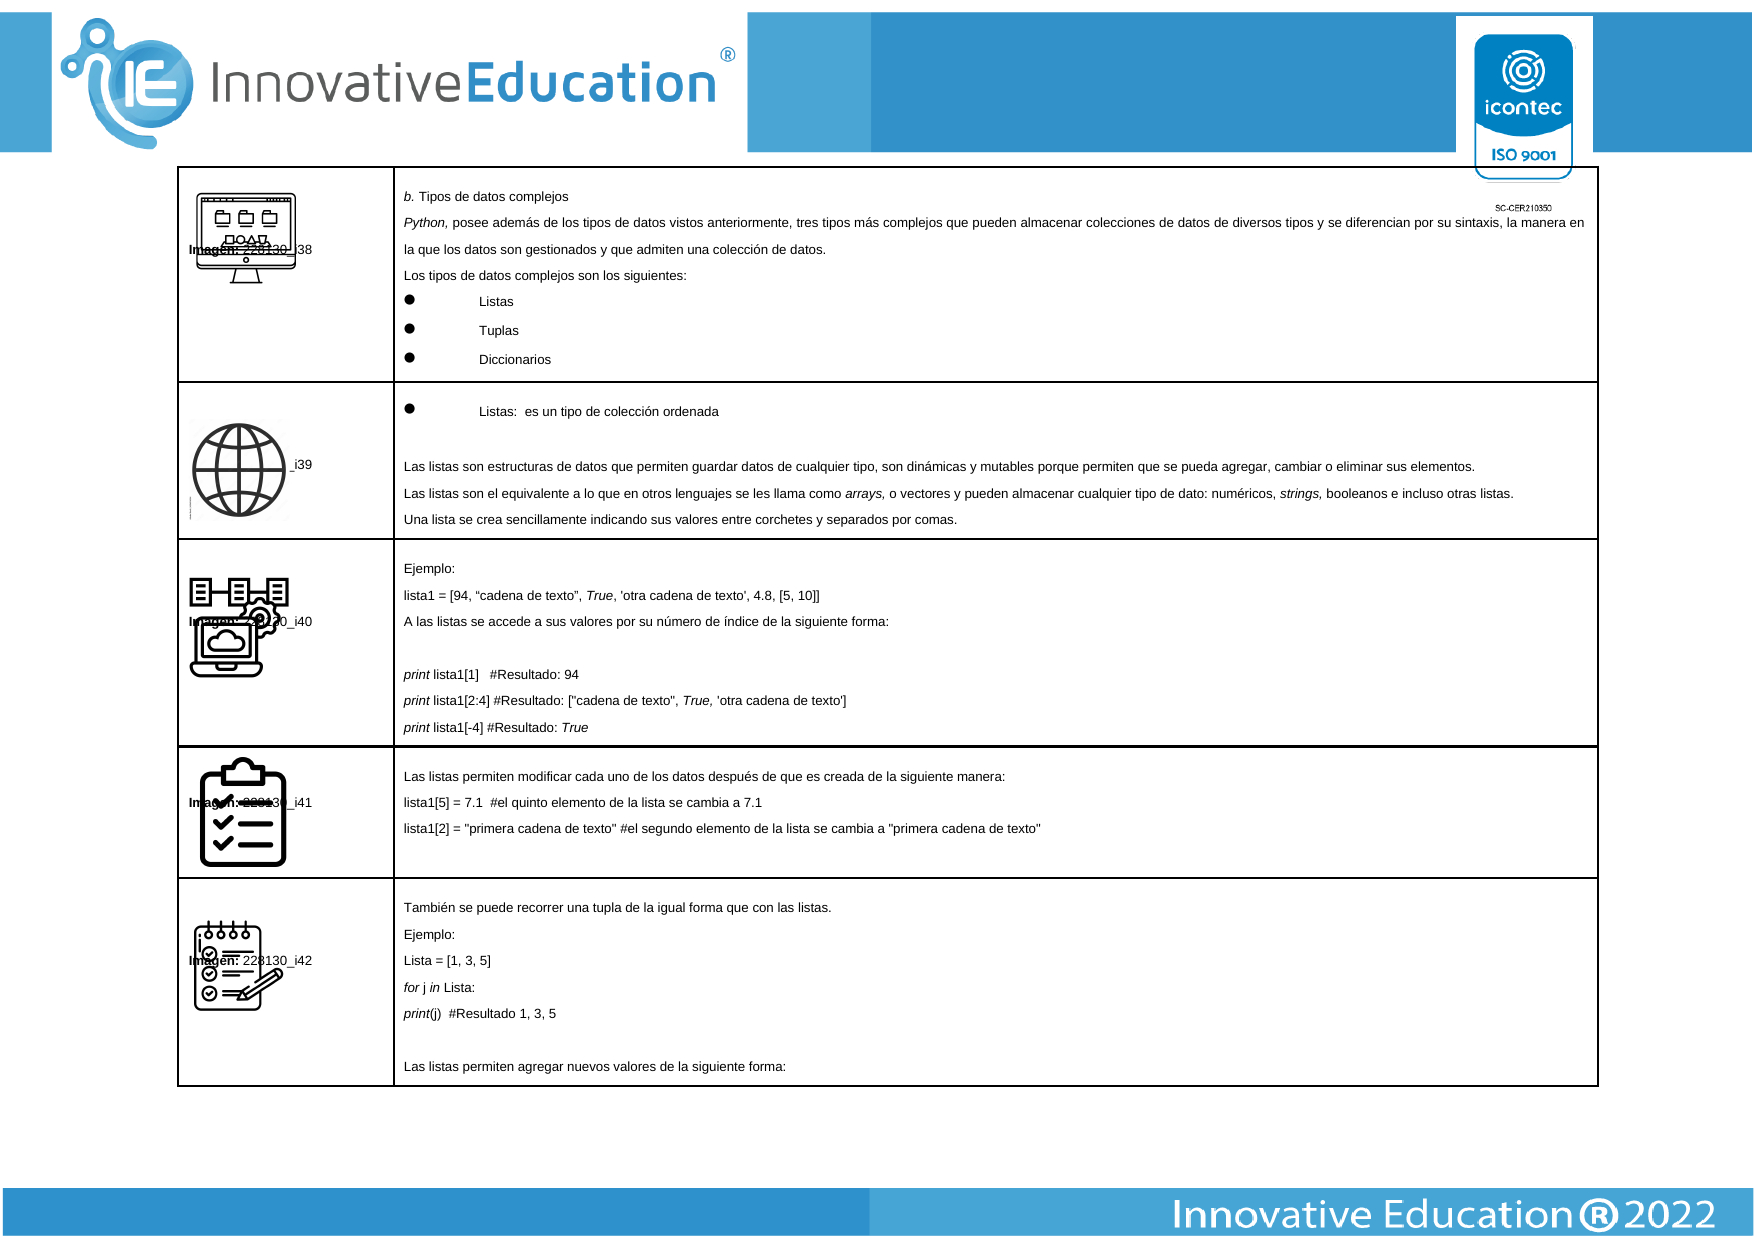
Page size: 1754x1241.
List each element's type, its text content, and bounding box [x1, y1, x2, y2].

table_cell Ejemplo: lista1 = [94, “cadena de texto”, True, 'otra cadena de texto', 4.8, [5, 10]] A las listas se accede a sus valores por su número de índice de la siguiente forma: print lista1[1] #Resultado: 94 print lista1[2:4] #Resultado: ["cadena de texto", True, 'otra cadena de texto'] print lista1[-4] #Resultado: True [395, 540, 1597, 745]
table_cell Imagen: 228130_i41 [179, 748, 393, 877]
picture [1503, 61, 1508, 83]
picture [1510, 57, 1533, 85]
picture [2, 1186, 1754, 1241]
picture [188, 576, 290, 679]
picture [1511, 86, 1535, 92]
picture [196, 188, 296, 288]
picture [188, 916, 289, 1016]
table_cell Las listas permiten modificar cada uno de los datos después de que es creada de la siguiente manera: lista1[5] = 7.1 #el quinto elemento de la lista se cambia a 7.1 lista1[2] = "primera cadena de texto" #el segundo elemento de la lista se cambia a "primera cadena de texto" [395, 748, 1597, 877]
table_cell Imagen: 228130_i38 [179, 168, 393, 381]
picture [1531, 101, 1536, 114]
picture [188, 419, 290, 521]
picture [188, 757, 298, 867]
picture [1534, 59, 1544, 85]
picture [1477, 124, 1571, 166]
picture [1492, 104, 1500, 114]
table_cell Imagen: 228130_i40 [179, 540, 393, 745]
picture [1513, 51, 1538, 57]
table_cell Listas: es un tipo de colección ordenada Las listas son estructuras de datos que permiten guardar datos de cualquier tipo, son dinámicas y mutables porque permiten que se pueda agregar, cambiar o eliminar sus elementos. Las listas son el equivalente a lo que en otros lenguajes se les llama como arrays, o vectores y pueden almacenar cualquier tipo de dato: numéricos, strings, booleanos e incluso otras listas. Una lista se crea sencillamente indicando sus valores entre corchetes y separados por comas. [395, 383, 1597, 538]
picture [0, 0, 1752, 166]
picture [1539, 103, 1549, 114]
picture [1520, 103, 1528, 114]
picture [1516, 64, 1531, 78]
table_cell b. Tipos de datos complejos Python, posee además de los tipos de datos vistos anteriormente, tres tipos más complejos que pueden almacenar colecciones de datos de diversos tipos y se diferencian por su sintaxis, la manera en la que los datos son gestionados y que admiten una colección de datos. Los tipos de datos complejos son los siguientes: Listas Tuplas Diccionarios [395, 168, 1597, 381]
picture [1471, 32, 1576, 166]
table_cell Imagen: 228130_i42 [179, 879, 393, 1084]
table_cell Imagen: 228130_i39 [179, 383, 393, 538]
